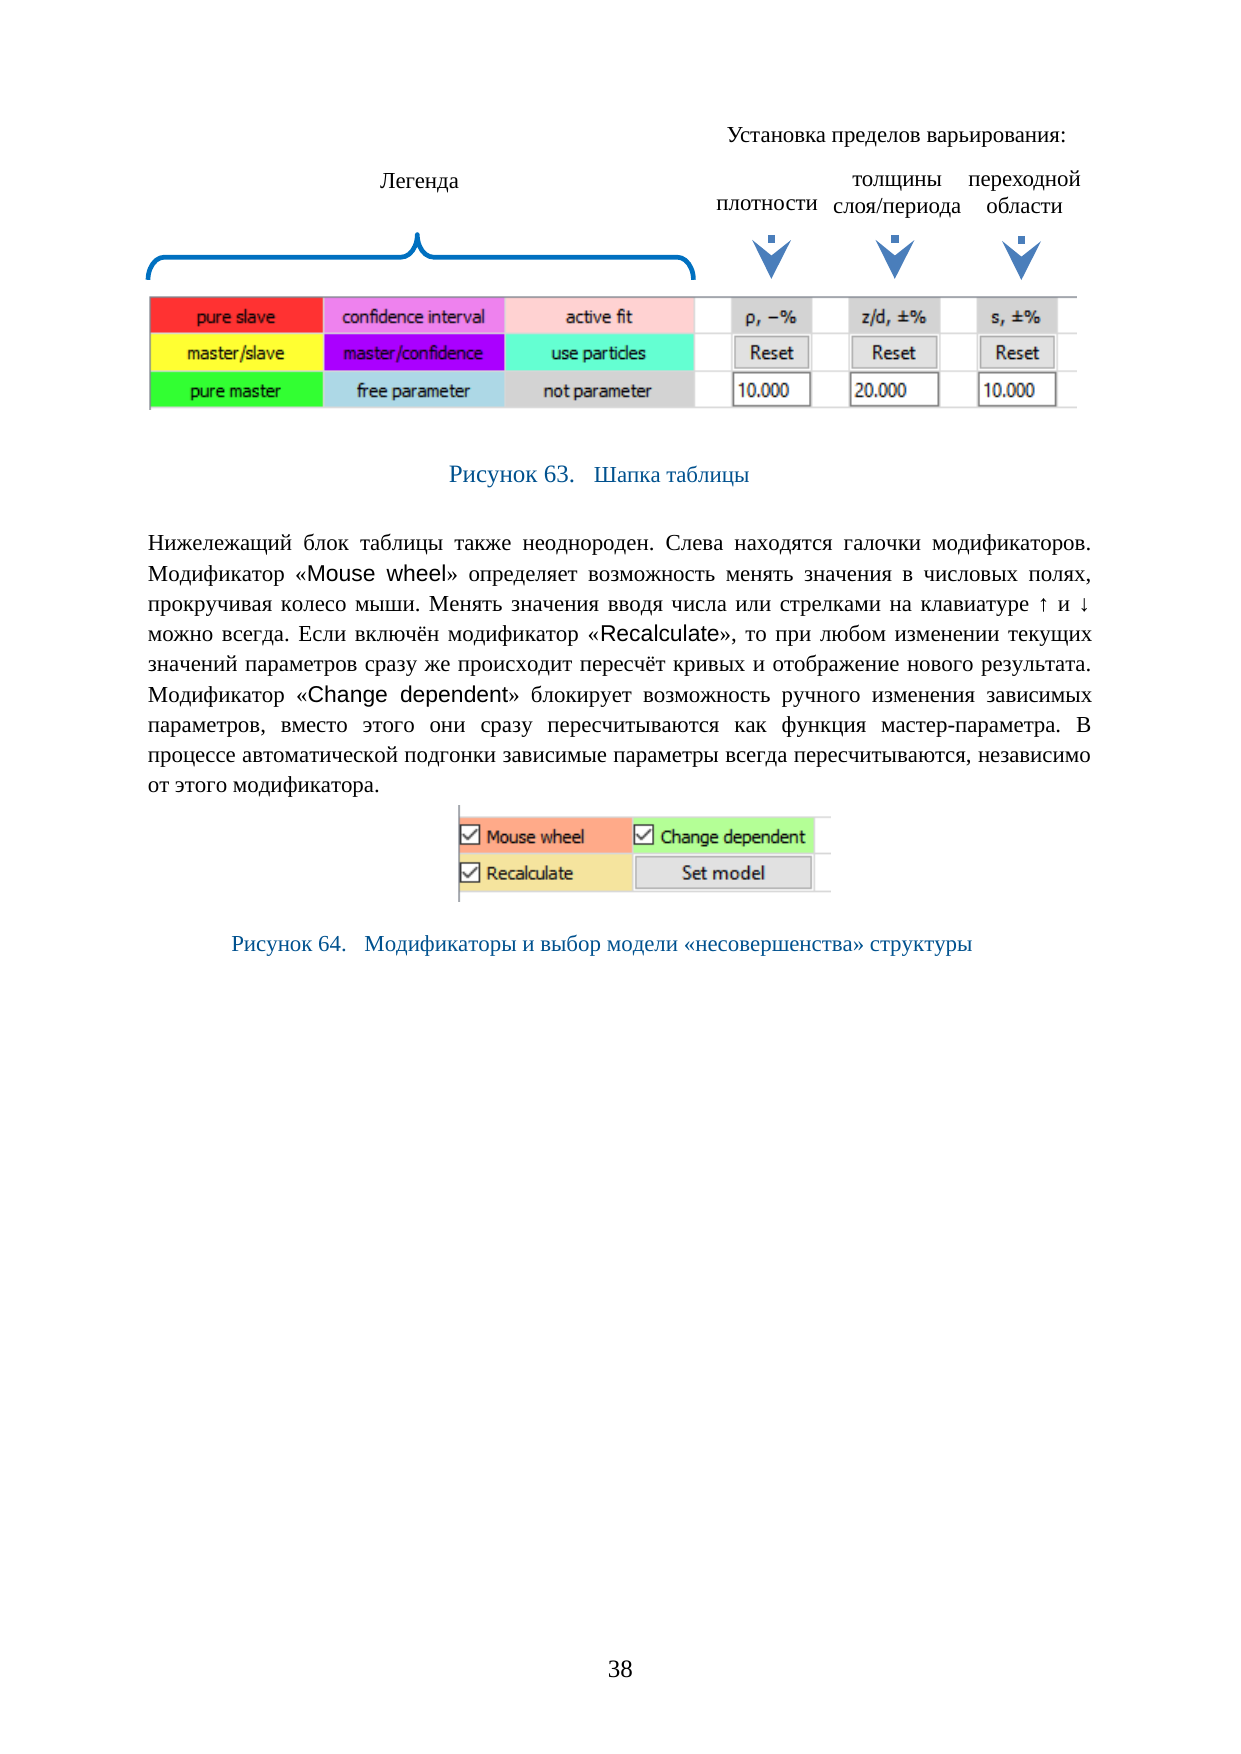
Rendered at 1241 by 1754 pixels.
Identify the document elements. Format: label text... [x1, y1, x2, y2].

picture [148, 295, 1077, 410]
list Модификаторы и выбор модели «несовершенства» структуры [178, 839, 1093, 956]
text Нижележащий блок таблицы также неоднороден. Слева находятся галочки модификаторов. Модификатор «Mouse wheel» определяет возможность менять значения в числовых полях, прокручивая колесо мыши. Менять значения вводя числа или стрелками на клавиатуре ↑ и ↓ можно всегда. Если включён модификатор «Recalculate», то при любом изменении текущих значений параметров сразу же происходит пересчёт кривых и отображение нового результата. Модификатор «Change dependent» блокирует возможность ручного изменения зависимых параметров, вместо этого они сразу пересчитываются как функция мастер-параметра. В процессе автоматической подгонки зависимые параметры всегда пересчитываются, независимо от этого модификатора. [148, 529, 1093, 798]
picture [457, 805, 831, 902]
